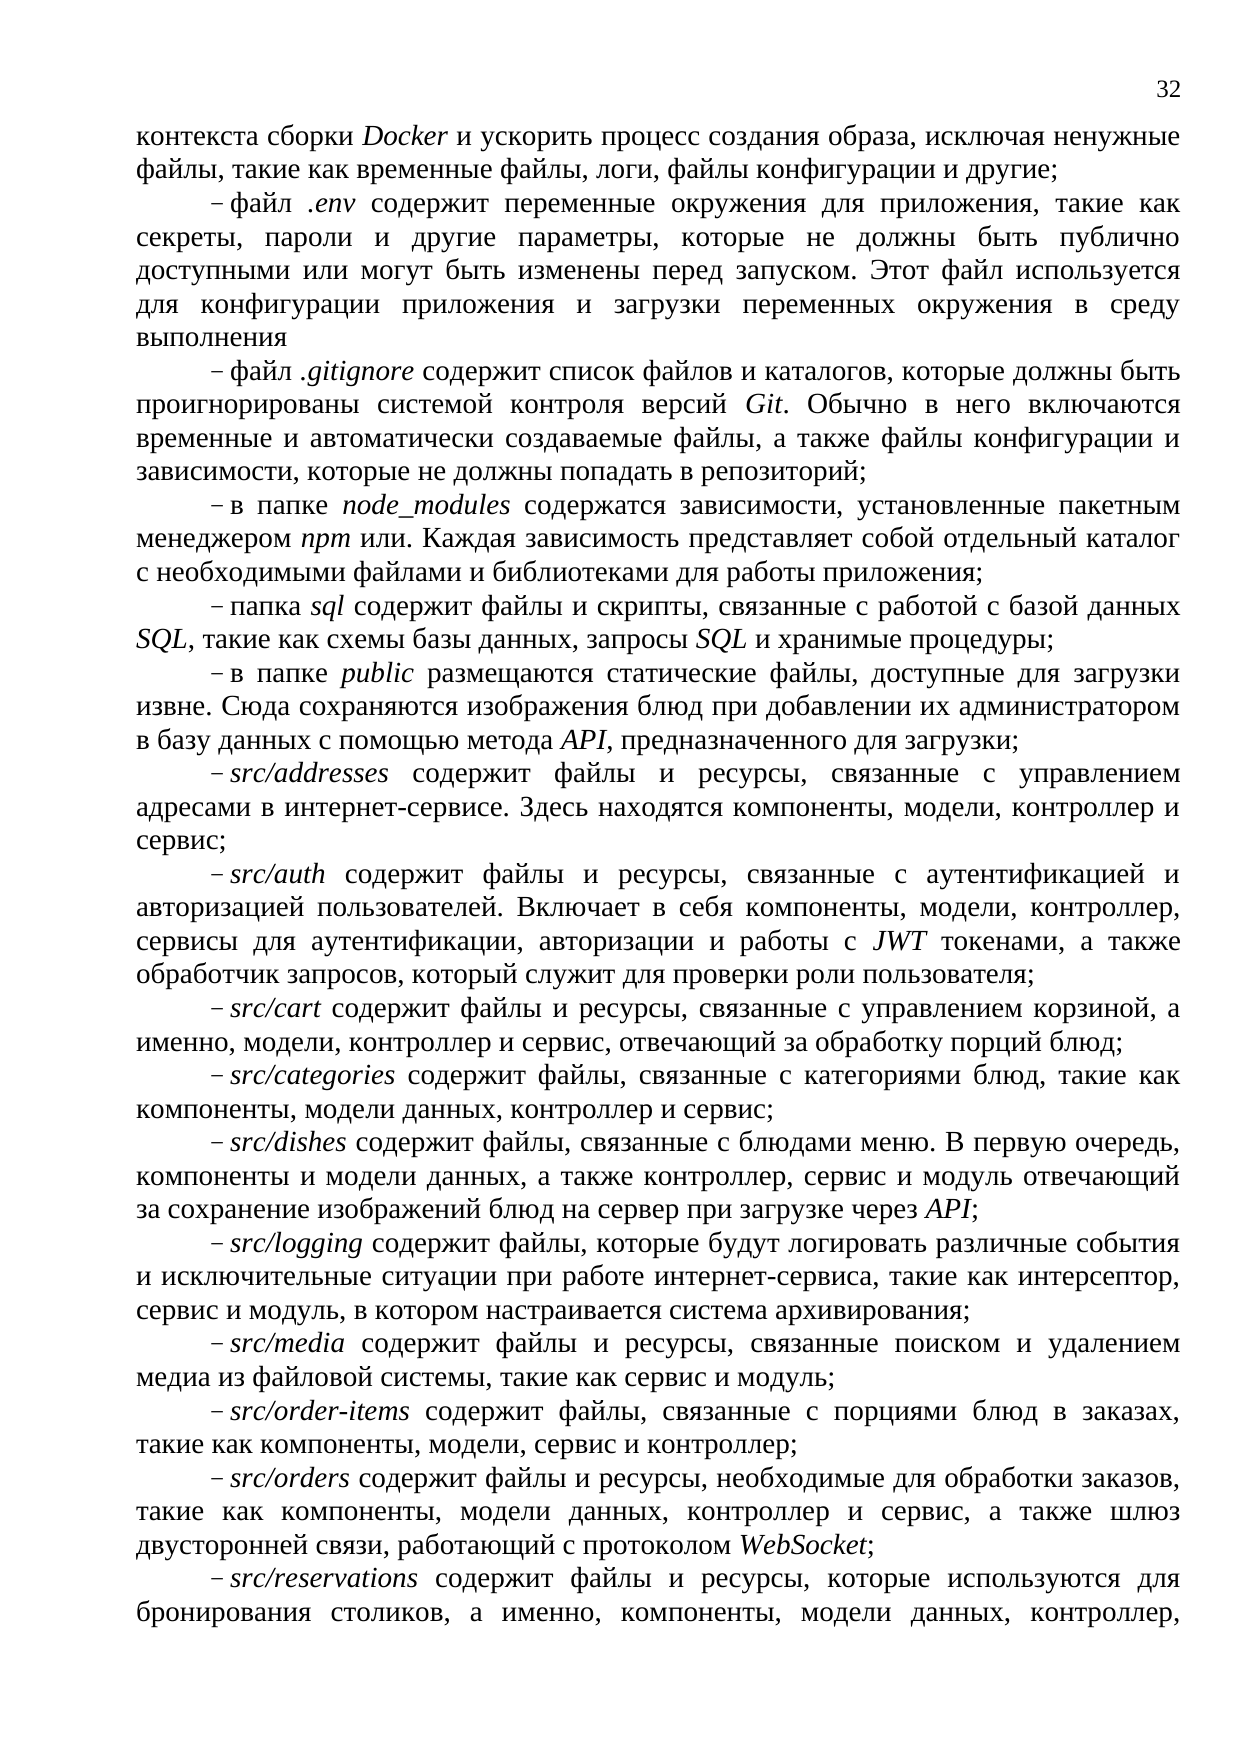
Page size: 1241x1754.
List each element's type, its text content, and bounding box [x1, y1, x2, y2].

list src/orders содержит файлы и ресурсы, необходимые для обработки заказов, такие как компоненты, модели данных, контроллер и сервис, а также шлюз двусторонней связи, работающий с протоколом WebSocket; [136, 1460, 1181, 1560]
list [136, 118, 1181, 185]
list в папке public размещаются статические файлы, доступные для загрузки извне. Сюда сохраняются изображения блюд при добавлении их администратором в базу данных с помощью метода API, предназначенного для загрузки; [136, 655, 1181, 755]
list src/order-items содержит файлы, связанные с порциями блюд в заказах, такие как компоненты, модели, сервис и контроллер; [136, 1393, 1181, 1460]
list src/cart содержит файлы и ресурсы, связанные с управлением корзиной, а именно, модели, контроллер и сервис, отвечающий за обработку порций блюд; [136, 990, 1181, 1057]
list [136, 1560, 1181, 1627]
list в папке node_modules содержатся зависимости, установленные пакетным менеджером npm или. Каждая зависимость представляет собой отдельный каталог с необходимыми файлами и библиотеками для работы приложения; [136, 487, 1181, 588]
list src/categories содержит файлы, связанные с категориями блюд, такие как компоненты, модели данных, контроллер и сервис; [136, 1057, 1181, 1124]
list папка sql содержит файлы и скрипты, связанные с работой с базой данных SQL, такие как схемы базы данных, запросы SQL и хранимые процедуры; [136, 588, 1181, 655]
list src/addresses содержит файлы и ресурсы, связанные с управлением адресами в интернет-сервисе. Здесь находятся компоненты, модели, контроллер и сервис; [136, 755, 1181, 856]
list файл .env содержит переменные окружения для приложения, такие как секреты, пароли и другие параметры, которые не должны быть публично доступными или могут быть изменены перед запуском. Этот файл используется для конфигурации приложения и загрузки переменных окружения в среду выполнения [136, 185, 1181, 353]
list src/dishes содержит файлы, связанные с блюдами меню. В первую очередь, компоненты и модели данных, а также контроллер, сервис и модуль отвечающий за сохранение изображений блюд на сервер при загрузке через API; [136, 1124, 1181, 1225]
list src/media содержит файлы и ресурсы, связанные поиском и удалением медиа из файловой системы, такие как сервис и модуль; [136, 1326, 1181, 1393]
list src/auth содержит файлы и ресурсы, связанные с аутентификацией и авторизацией пользователей. Включает в себя компоненты, модели, контроллер, сервисы для аутентификации, авторизации и работы с JWT токенами, а также обработчик запросов, который служит для проверки роли пользователя; [136, 856, 1181, 990]
list src/logging содержит файлы, которые будут логировать различные события и исключительные ситуации при работе интернет-сервиса, такие как интерсептор, сервис и модуль, в котором настраивается система архивирования; [136, 1225, 1181, 1326]
list файл .gitignore содержит список файлов и каталогов, которые должны быть проигнорированы системой контроля версий Git. Обычно в него включаются временные и автоматически создаваемые файлы, а также файлы конфигурации и зависимости, которые не должны попадать в репозиторий; [136, 353, 1181, 487]
